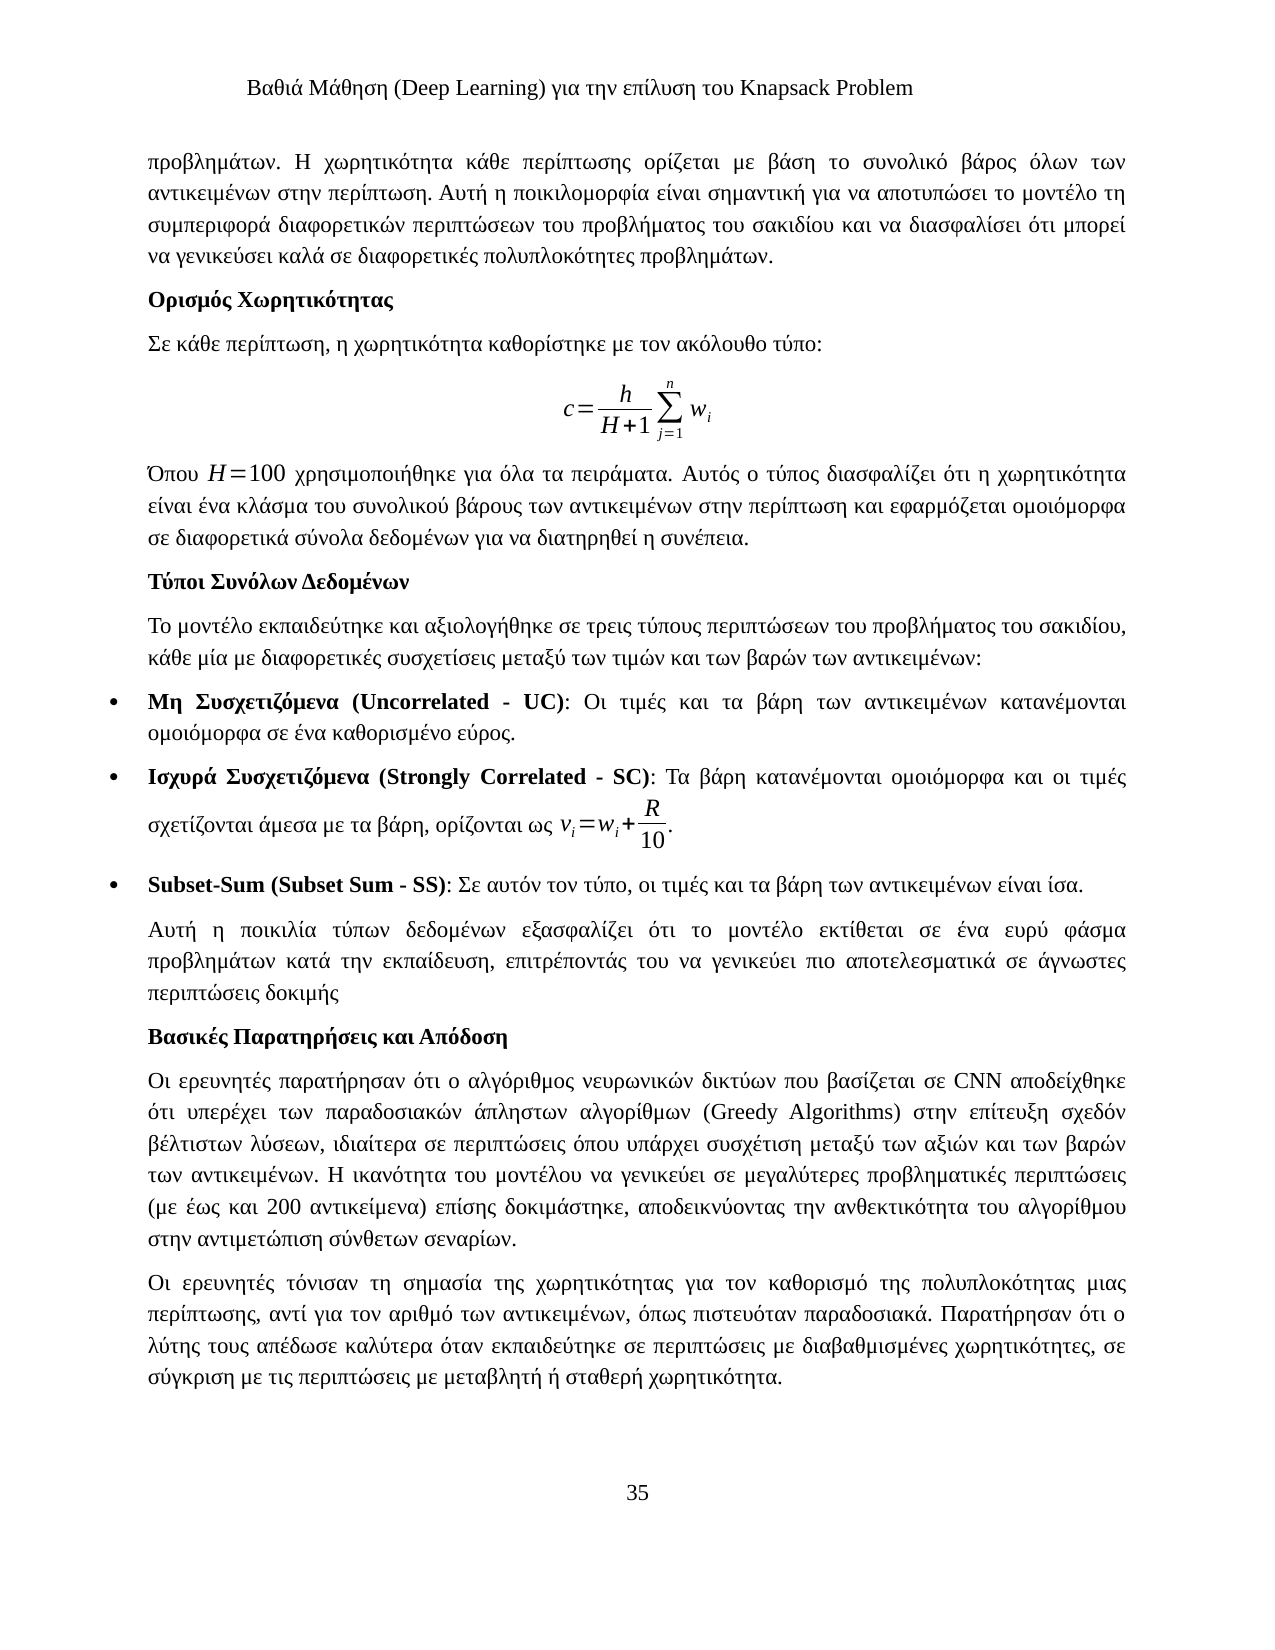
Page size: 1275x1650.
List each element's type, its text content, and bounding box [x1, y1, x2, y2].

list Ισχυρά Συσχετιζόμενα (Strongly Correlated - SC): Τα βάρη κατανέμονται ομοιόμορφα και οι τιμές σχετίζονται άμεσα με τα βάρη, ορίζονται ως . [110, 763, 1127, 854]
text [148, 148, 1127, 269]
list Μη Συσχετιζόμενα (Uncorrelated - UC): Οι τιμές και τα βάρη των αντικειμένων κατανέμονται ομοιόμορφα σε ένα καθορισμένο εύρος. [110, 688, 1127, 746]
text Οι ερευνητές τόνισαν τη σημασία της χωρητικότητας για τον καθορισμό της πολυπλοκότητας μιας περίπτωσης, αντί για τον αριθμό των αντικειμένων, όπως πιστευόταν παραδοσιακά. Παρατήρησαν ότι ο λύτης τους απέδωσε καλύτερα όταν εκπαιδεύτηκε σε περιπτώσεις με διαβαθμισμένες χωρητικότητες, σε σύγκριση με τις περιπτώσεις με μεταβλητή ή σταθερή χωρητικότητα. [148, 1269, 1127, 1390]
text Όπου χρησιμοποιήθηκε για όλα τα πειράματα. Αυτός ο τύπος διασφαλίζει ότι η χωρητικότητα είναι ένα κλάσμα του συνολικού βάρους των αντικειμένων στην περίπτωση και εφαρμόζεται ομοιόμορφα σε διαφορετικά σύνολα δεδομένων για να διατηρηθεί η συνέπεια. [148, 459, 1127, 550]
text Το μοντέλο εκπαιδεύτηκε και αξιολογήθηκε σε τρεις τύπους περιπτώσεων του προβλήματος του σακιδίου, κάθε μία με διαφορετικές συσχετίσεις μεταξύ των τιμών και των βαρών των αντικειμένων: [148, 612, 1127, 670]
text Ορισμός Χωρητικότητας [148, 286, 1127, 313]
text Αυτή η ποικιλία τύπων δεδομένων εξασφαλίζει ότι το μοντέλο εκτίθεται σε ένα ευρύ φάσμα προβλημάτων κατά την εκπαίδευση, επιτρέποντάς του να γενικεύει πιο αποτελεσματικά σε άγνωστες περιπτώσεις δοκιμής [148, 916, 1127, 1005]
text Οι ερευνητές παρατήρησαν ότι ο αλγόριθμος νευρωνικών δικτύων που βασίζεται σε CNN αποδείχθηκε ότι υπερέχει των παραδοσιακών άπληστων αλγορίθμων (Greedy Algorithms) στην επίτευξη σχεδόν βέλτιστων λύσεων, ιδιαίτερα σε περιπτώσεις όπου υπάρχει συσχέτιση μεταξύ των αξιών και των βαρών των αντικειμένων. Η ικανότητα του μοντέλου να γενικεύει σε μεγαλύτερες προβληματικές περιπτώσεις (με έως και 200 αντικείμενα) επίσης δοκιμάστηκε, αποδεικνύοντας την ανθεκτικότητα του αλγορίθμου στην αντιμετώπιση σύνθετων σεναρίων. [148, 1067, 1127, 1251]
text Βασικές Παρατηρήσεις και Απόδοση [148, 1023, 1127, 1049]
list Subset-Sum (Subset Sum - SS): Σε αυτόν τον τύπο, οι τιμές και τα βάρη των αντικειμένων είναι ίσα. [110, 872, 1127, 898]
text Τύποι Συνόλων Δεδομένων [148, 568, 1127, 594]
text Σε κάθε περίπτωση, η χωρητικότητα καθορίστηκε με τον ακόλουθο τύπο: [148, 331, 1127, 357]
